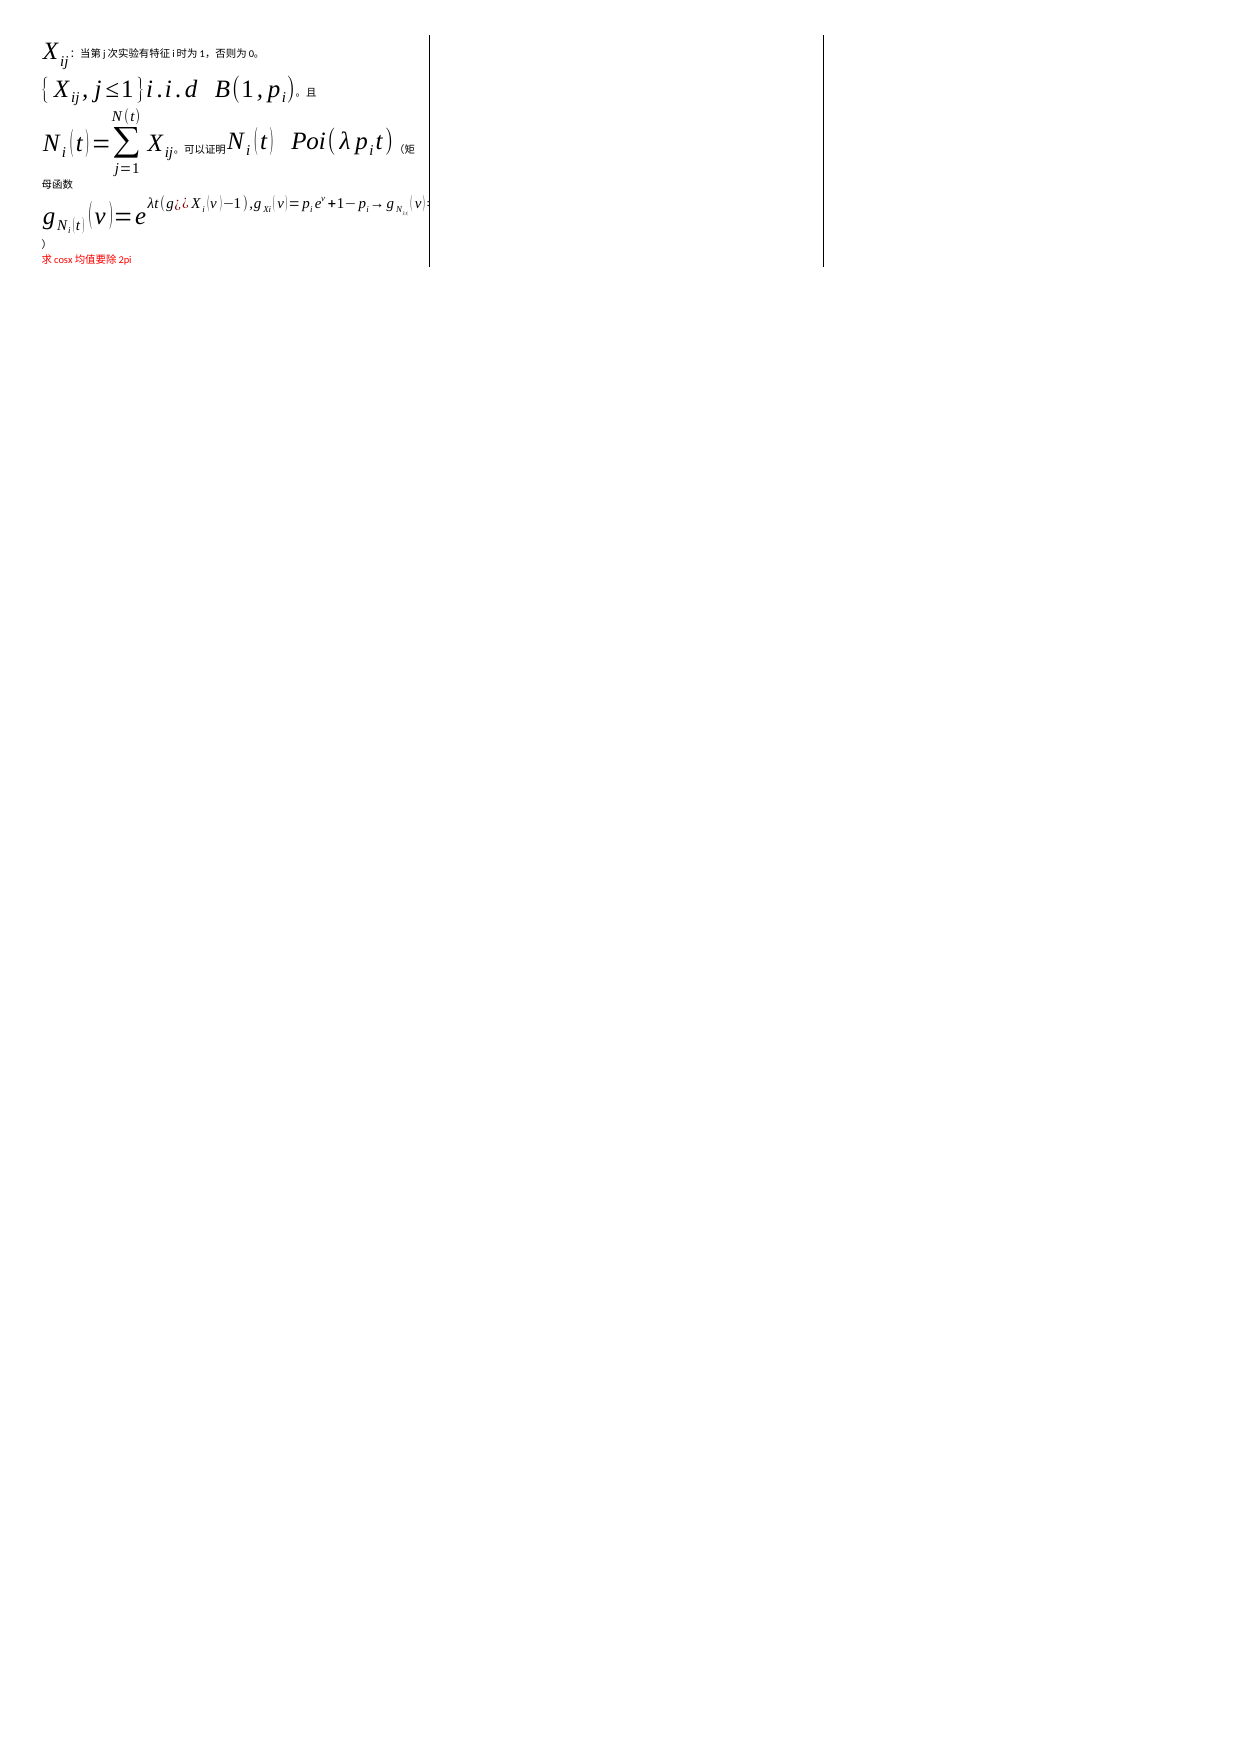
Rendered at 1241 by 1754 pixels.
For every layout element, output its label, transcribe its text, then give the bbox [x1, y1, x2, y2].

text 求cosx均值要除2pi [41, 251, 423, 267]
text ：当第j次实验有特征i时为1，否则为0。。且。可以证明（矩母函数 ） [41, 35, 423, 251]
